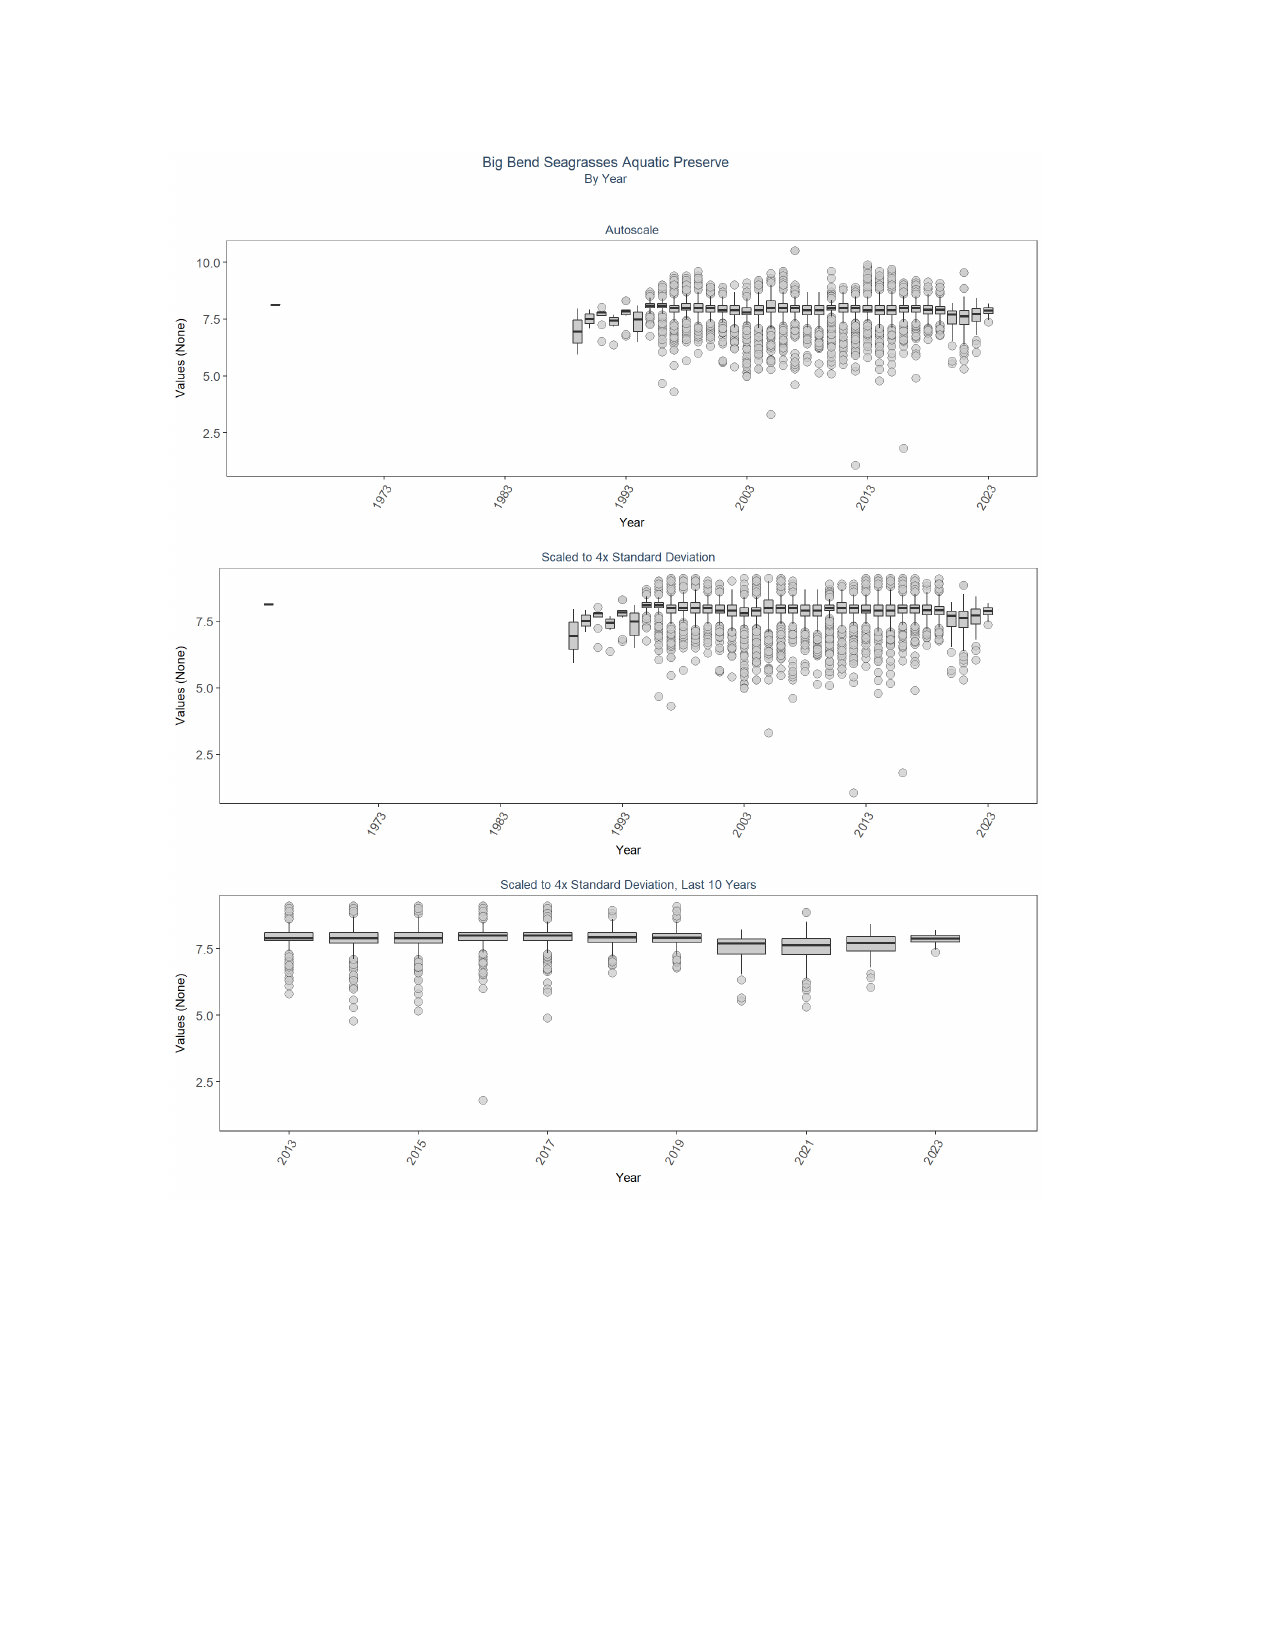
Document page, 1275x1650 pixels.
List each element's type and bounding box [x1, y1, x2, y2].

picture [168, 150, 1044, 1200]
